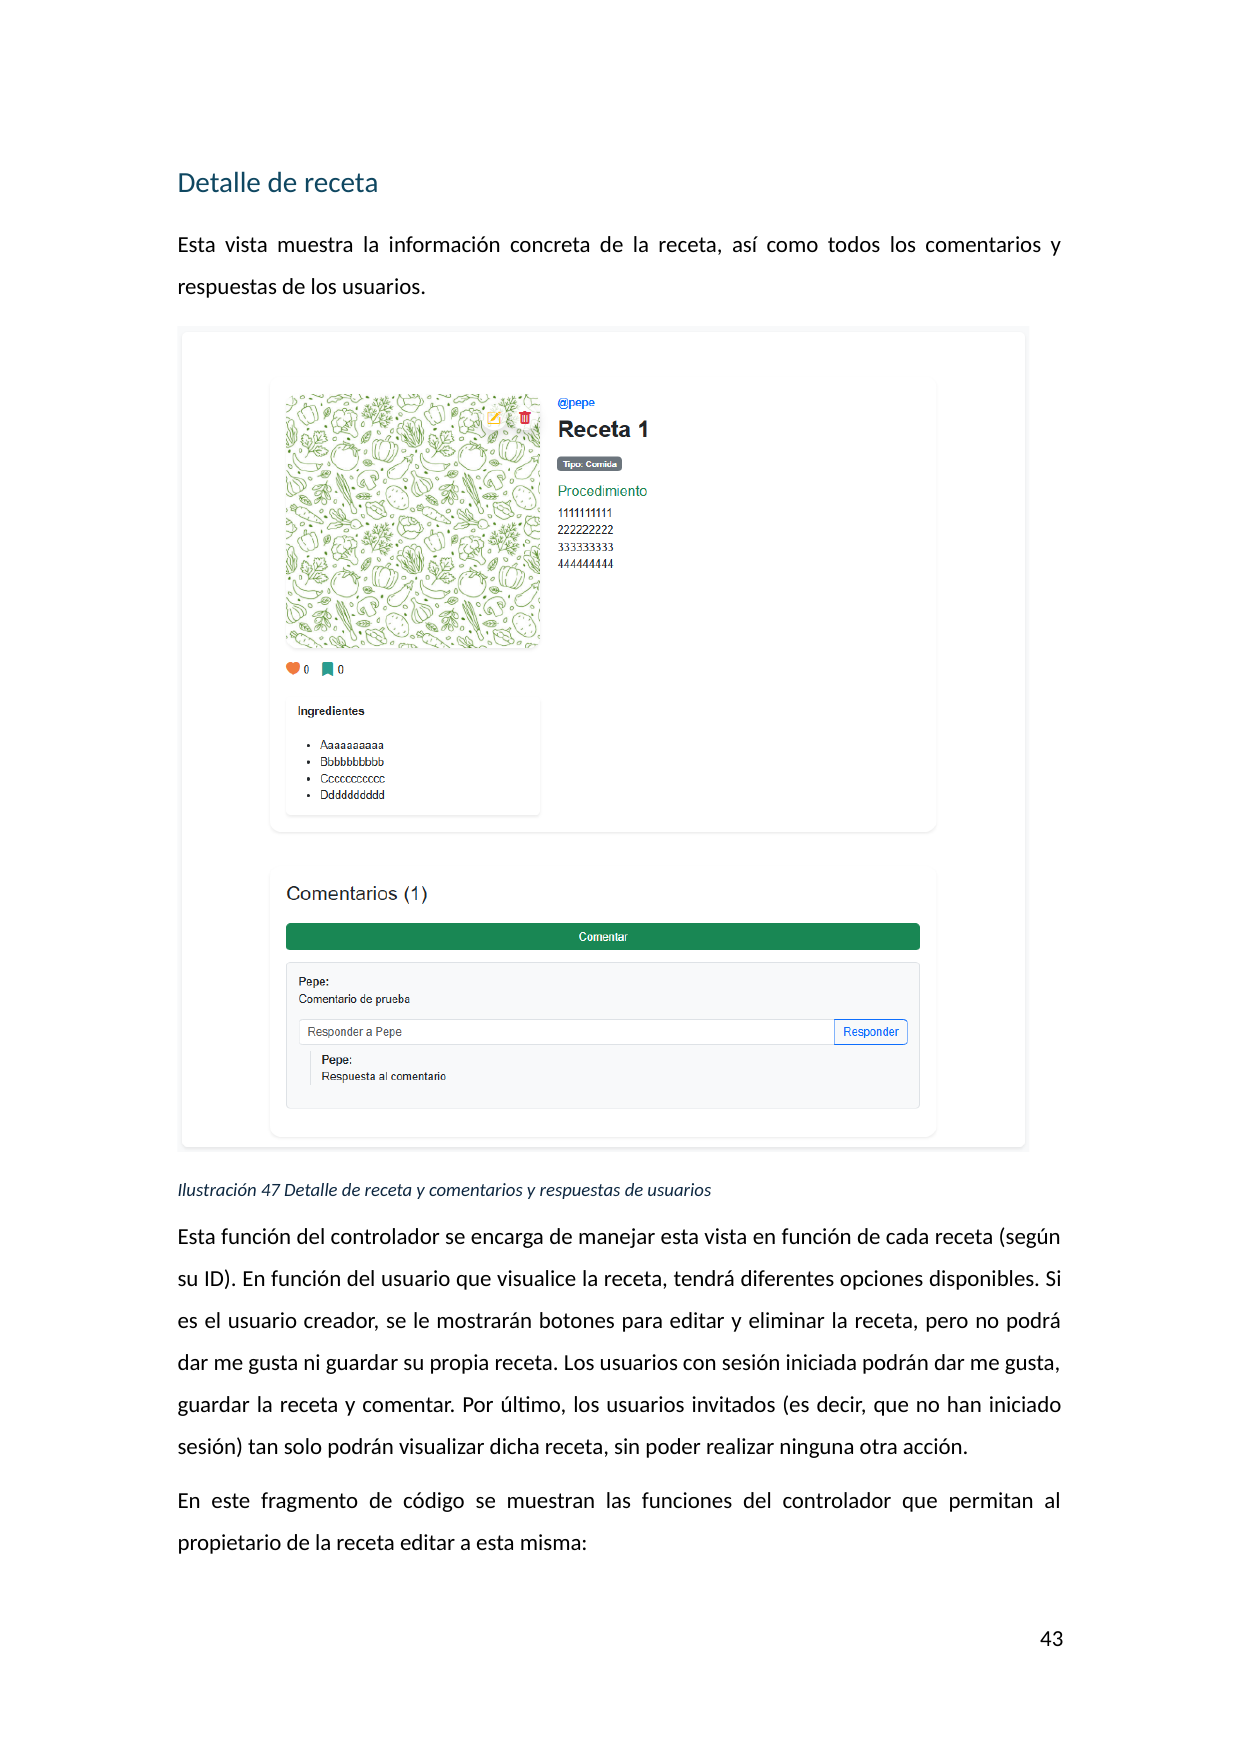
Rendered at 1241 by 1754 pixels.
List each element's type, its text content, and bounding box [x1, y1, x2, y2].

picture [177, 326, 1030, 1152]
subtitle Detalle de receta [177, 164, 1063, 200]
text En este fragmento de código se muestran las funciones del controlador que permitan al propietario de la receta editar a esta misma: [177, 1486, 1063, 1556]
text Esta función del controlador se encarga de manejar esta vista en función de cada receta (según su ID). En función del usuario que visualice la receta, tendrá diferentes opciones disponibles. Si es el usuario creador, se le mostrarán botones para editar y eliminar la receta, pero no podrá dar me gusta ni guardar su propia receta. Los usuarios con sesión iniciada podrán dar me gusta, guardar la receta y comentar. Por último, los usuarios invitados (es decir, que no han iniciado sesión) tan solo podrán visualizar dicha receta, sin poder realizar ninguna otra acción. [177, 1222, 1063, 1460]
text Esta vista muestra la información concreta de la receta, así como todos los comentarios y respuestas de los usuarios. [177, 230, 1063, 300]
